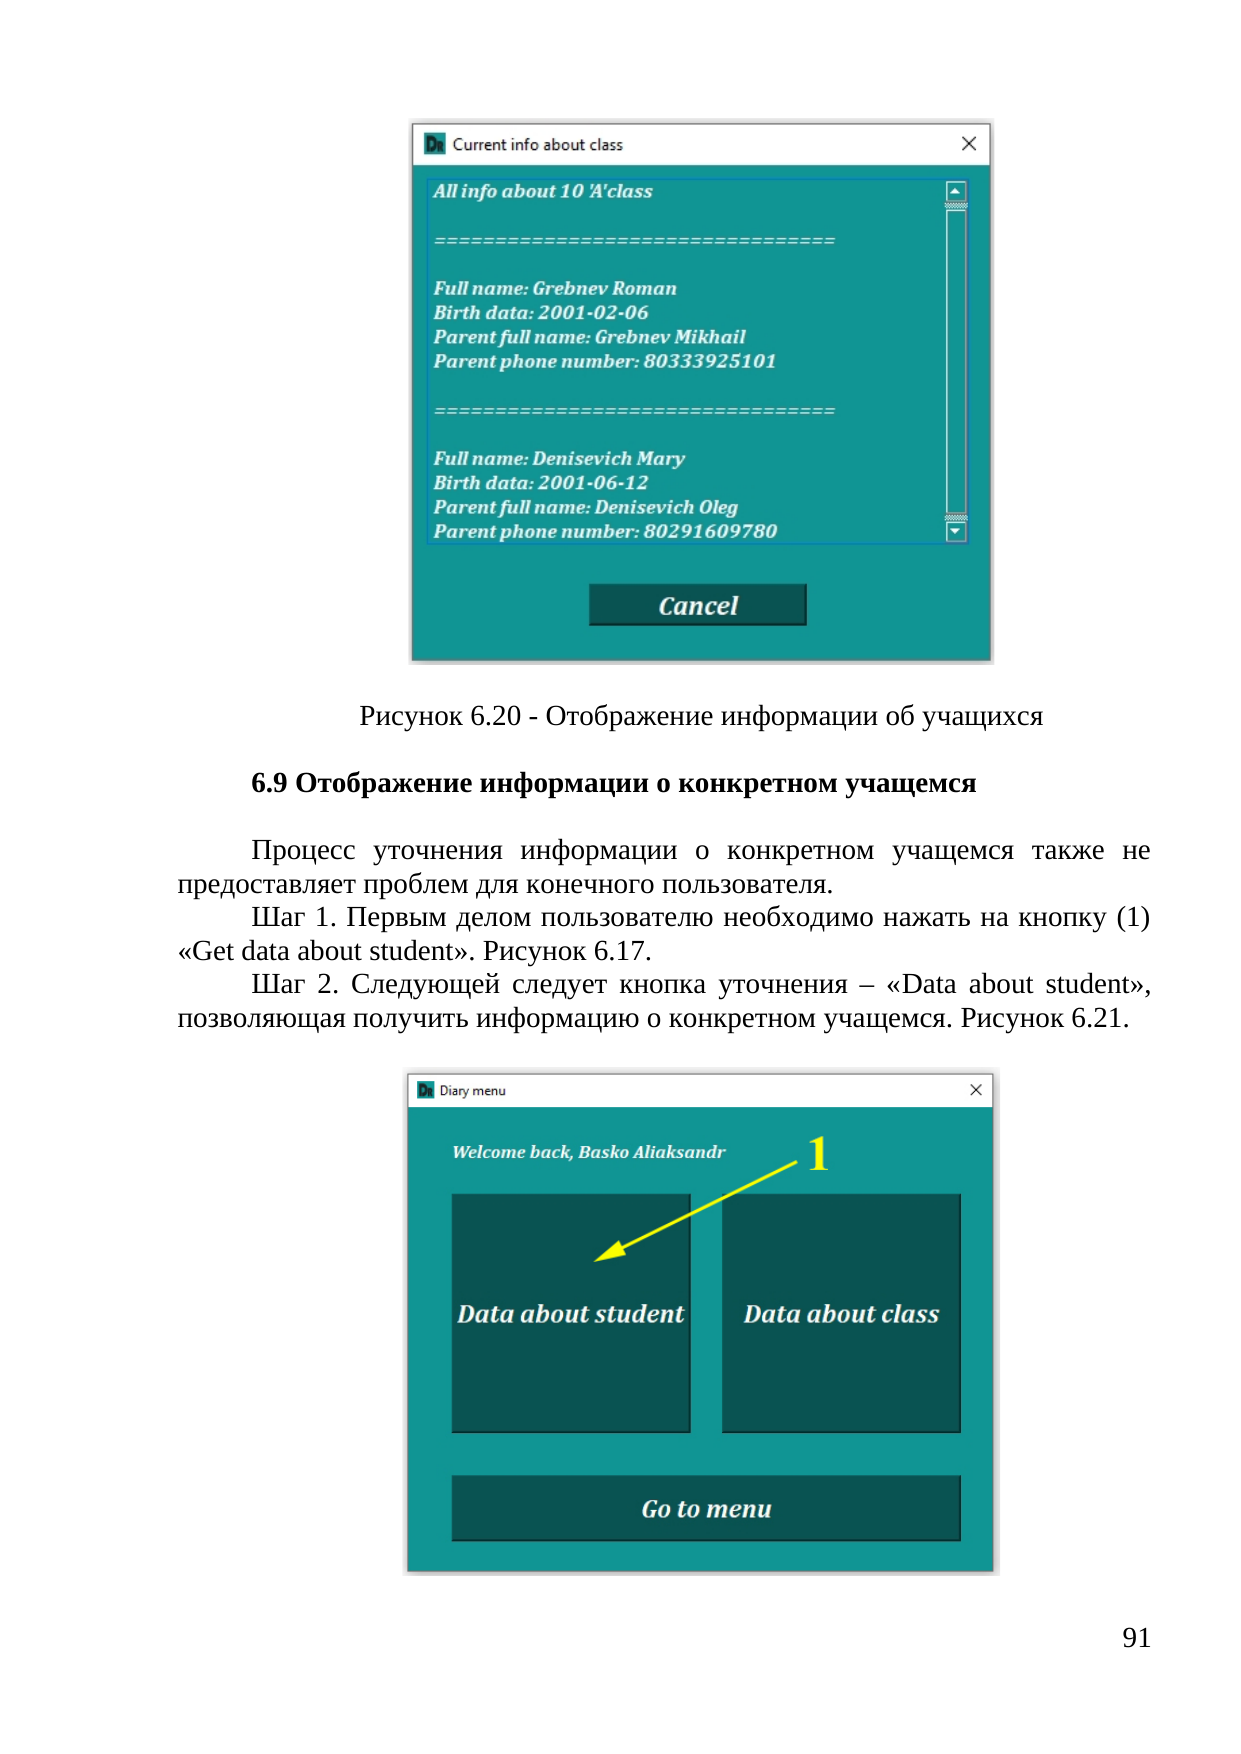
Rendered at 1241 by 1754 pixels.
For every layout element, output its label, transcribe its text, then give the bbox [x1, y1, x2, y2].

text Процесс уточнения информации о конкретном учащемся также не предоставляет проблем для конечного пользователя. [177, 832, 1152, 899]
text Шаг 2. Следующей следует кнопка уточнения – «Data about student», позволяющая получить информацию о конкретном учащемся. Рисунок 6.21. [177, 966, 1152, 1033]
picture [402, 1067, 1001, 1576]
text Рисунок 6.20 - Отображение информации об учащихся [177, 698, 1152, 732]
subtitle 6.9 Отображение информации о конкретном учащемся [177, 765, 1152, 799]
picture [408, 118, 995, 665]
text Шаг 1. Первым делом пользователю необходимо нажать на кнопку (1) «Get data about student». Рисунок 6.17. [177, 899, 1152, 966]
